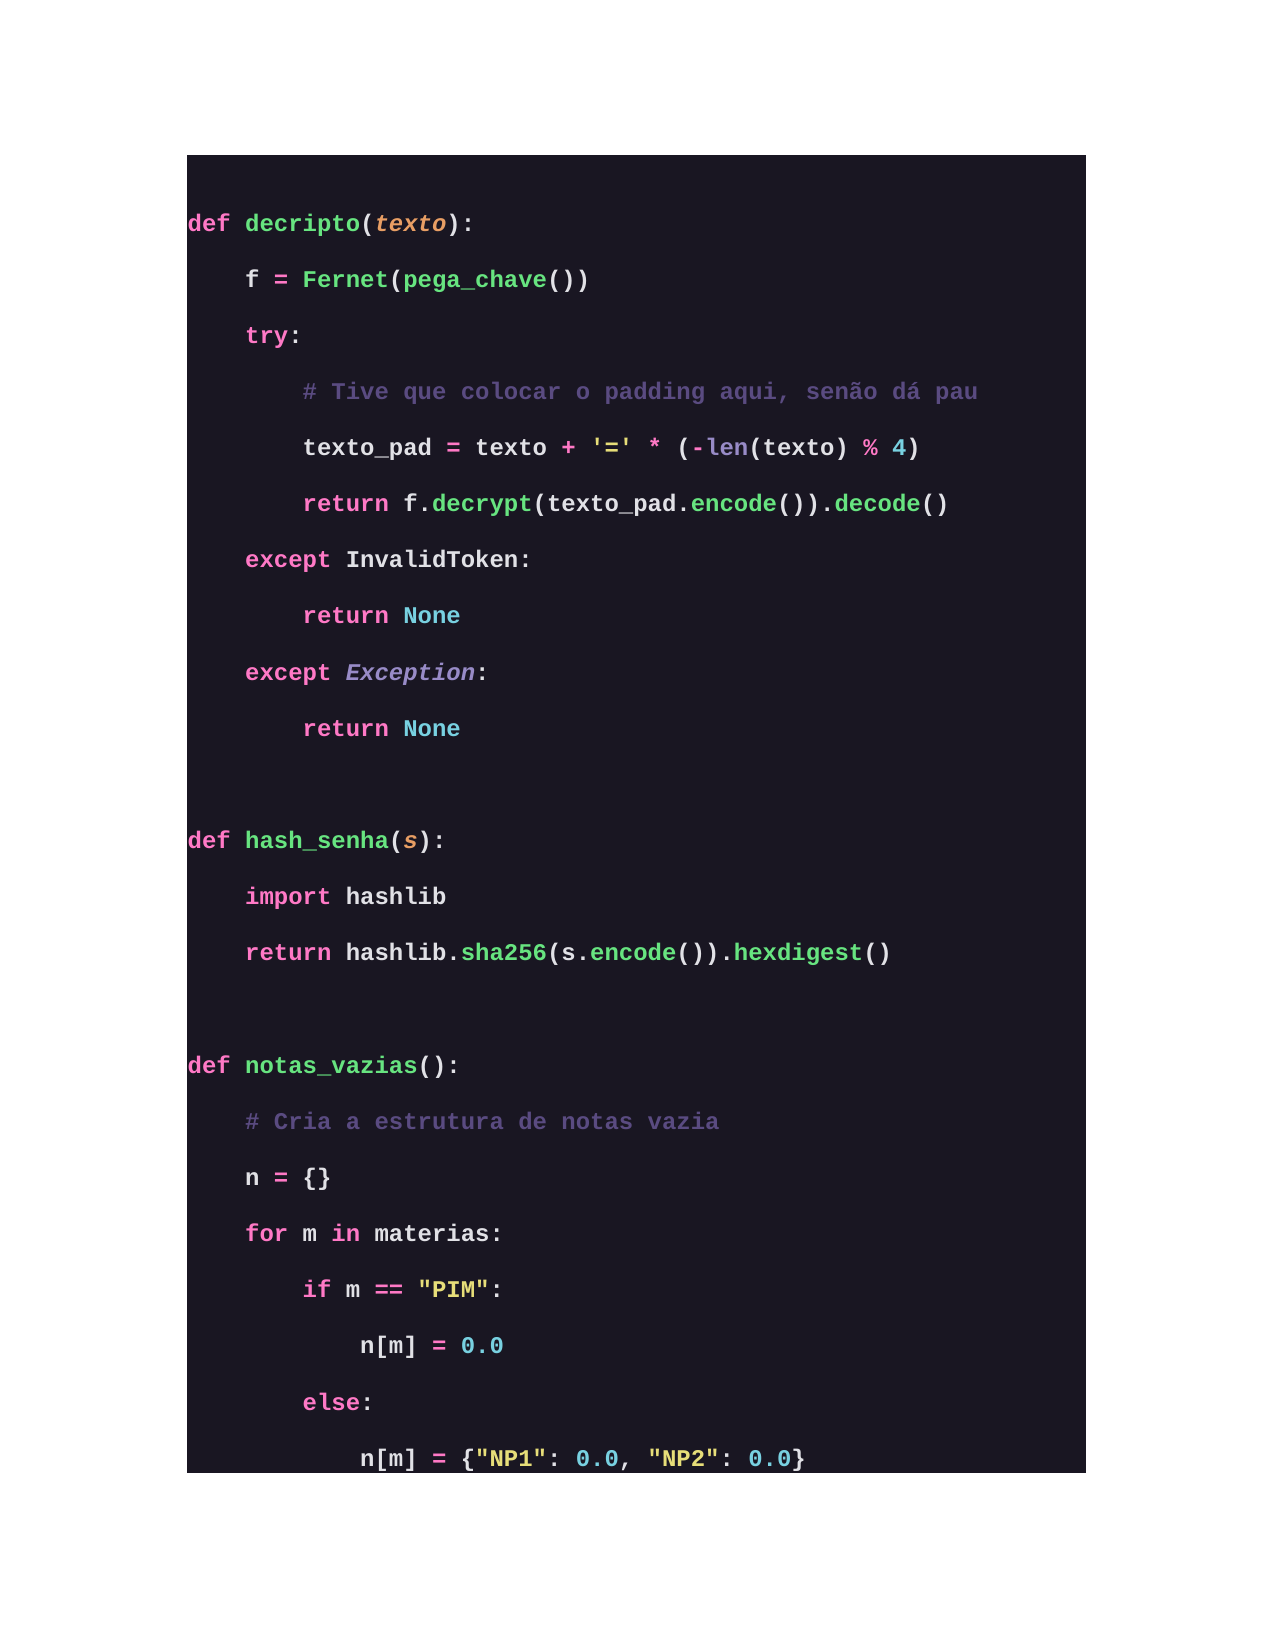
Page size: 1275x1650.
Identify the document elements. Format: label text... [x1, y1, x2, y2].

text f = Fernet(pega_chave()) [187, 267, 1086, 294]
text n[m] = {"NP1": 0.0, "NP2": 0.0} [187, 1446, 1086, 1473]
text def decripto(texto): [187, 211, 1086, 238]
text try: [187, 323, 1086, 350]
text texto_pad = texto + '=' * (-len(texto) % 4) [187, 436, 1086, 463]
text return hashlib.sha256(s.encode()).hexdigest() [187, 941, 1086, 968]
text else: [187, 1390, 1086, 1417]
text def hash_senha(s): [187, 828, 1086, 856]
text except InvalidToken: [187, 548, 1086, 575]
text def notas_vazias(): [187, 1053, 1086, 1080]
text except Exception: [187, 660, 1086, 687]
text return None [187, 604, 1086, 631]
text n[m] = 0.0 [187, 1334, 1086, 1361]
text for m in materias: [187, 1222, 1086, 1249]
text import hashlib [187, 885, 1086, 912]
text # Cria a estrutura de notas vazia [187, 1109, 1086, 1136]
text return f.decrypt(texto_pad.encode()).decode() [187, 492, 1086, 519]
text if m == "PIM": [187, 1278, 1086, 1305]
text n = {} [187, 1165, 1086, 1193]
text # Tive que colocar o padding aqui, senão dá pau [187, 379, 1086, 407]
text return None [187, 716, 1086, 743]
